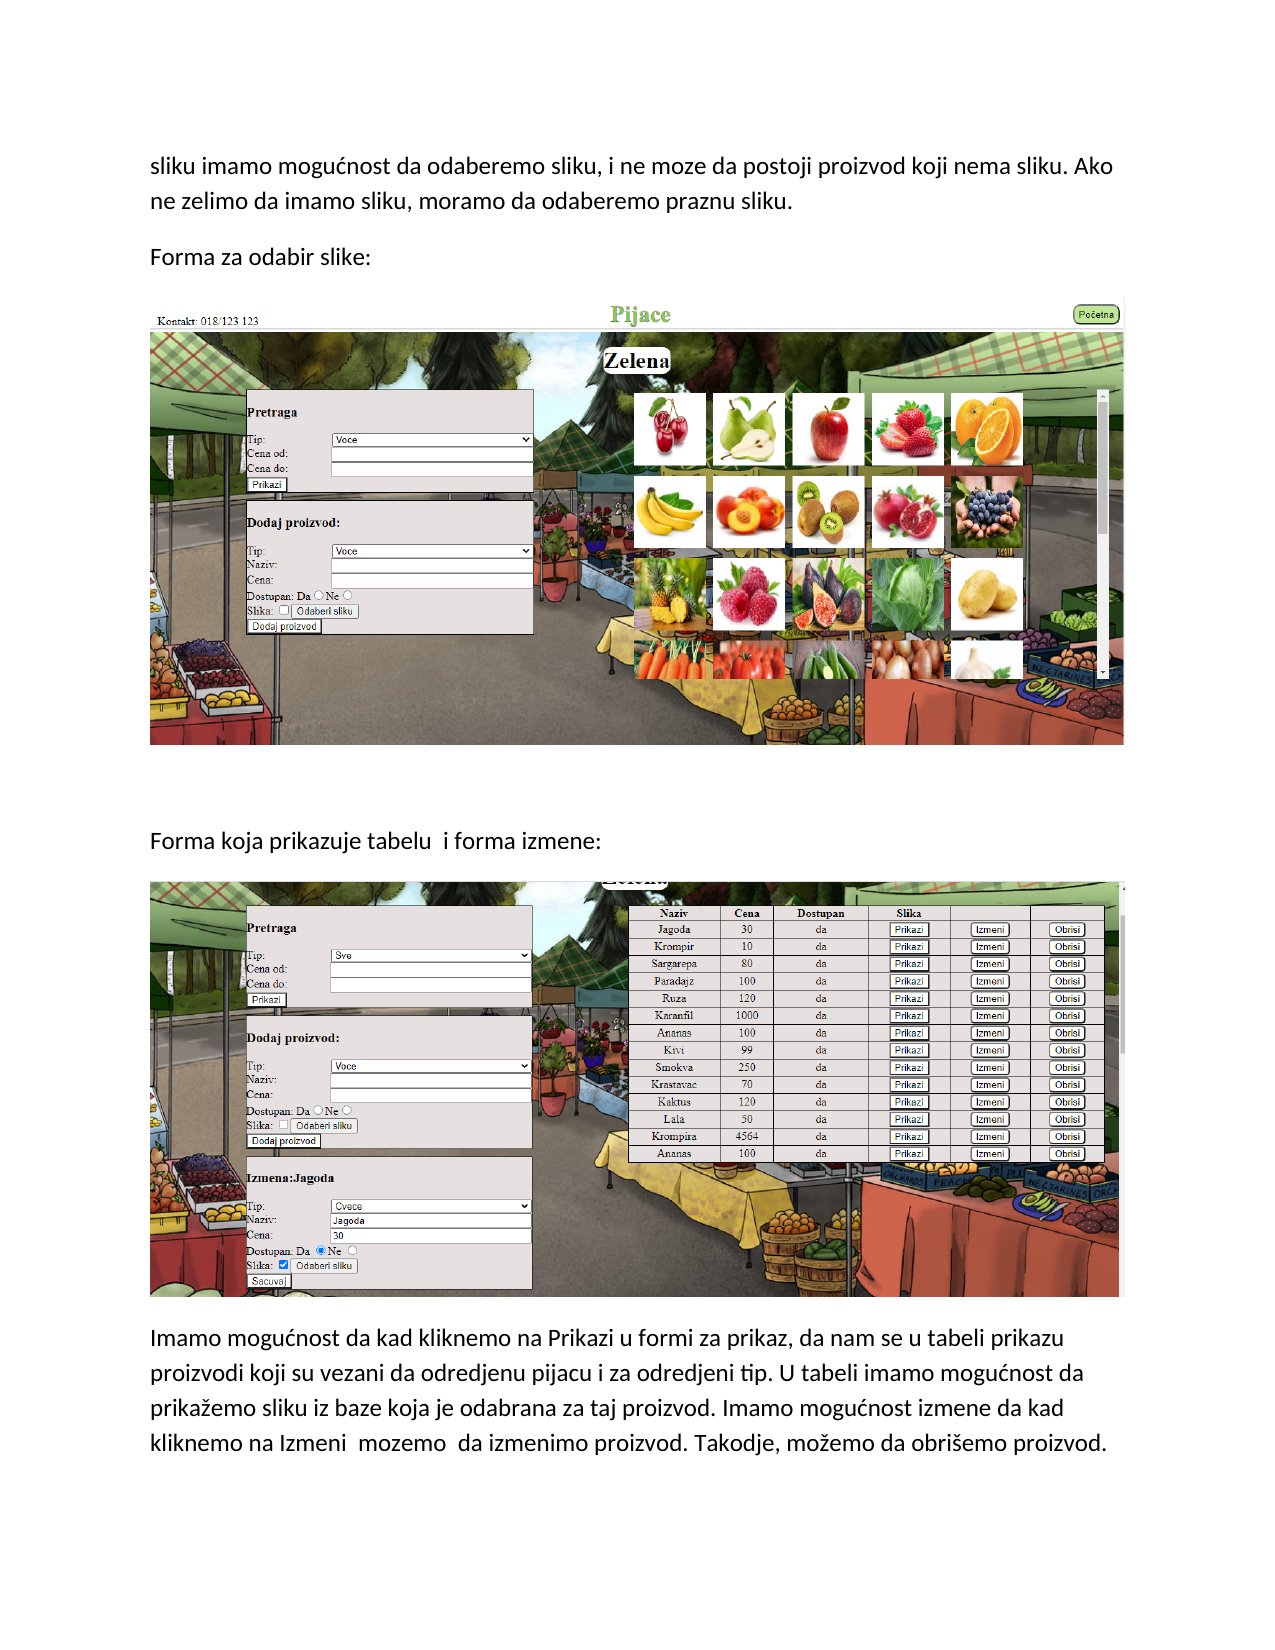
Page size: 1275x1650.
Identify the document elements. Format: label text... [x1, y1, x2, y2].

text Imamo mogućnost da kad kliknemo na Prikazi u formi za prikaz, da nam se u tabeli prikazu proizvodi koji su vezani da odredjenu pijacu i za odredjeni tip. U tabeli imamo mogućnost da prikažemo sliku iz baze koja je odabrana za taj proizvod. Imamo mogućnost izmene da kad kliknemo na Izmeni mozemo da izmenimo proizvod. Takodje, možemo da obrišemo proizvod. [150, 1322, 1125, 1457]
text Forma koja prikazuje tabelu i forma izmene: [150, 825, 1125, 856]
picture [150, 880, 1125, 1297]
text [150, 150, 1125, 216]
text Forma za odabir slike: [150, 241, 1125, 271]
picture [150, 296, 1125, 745]
